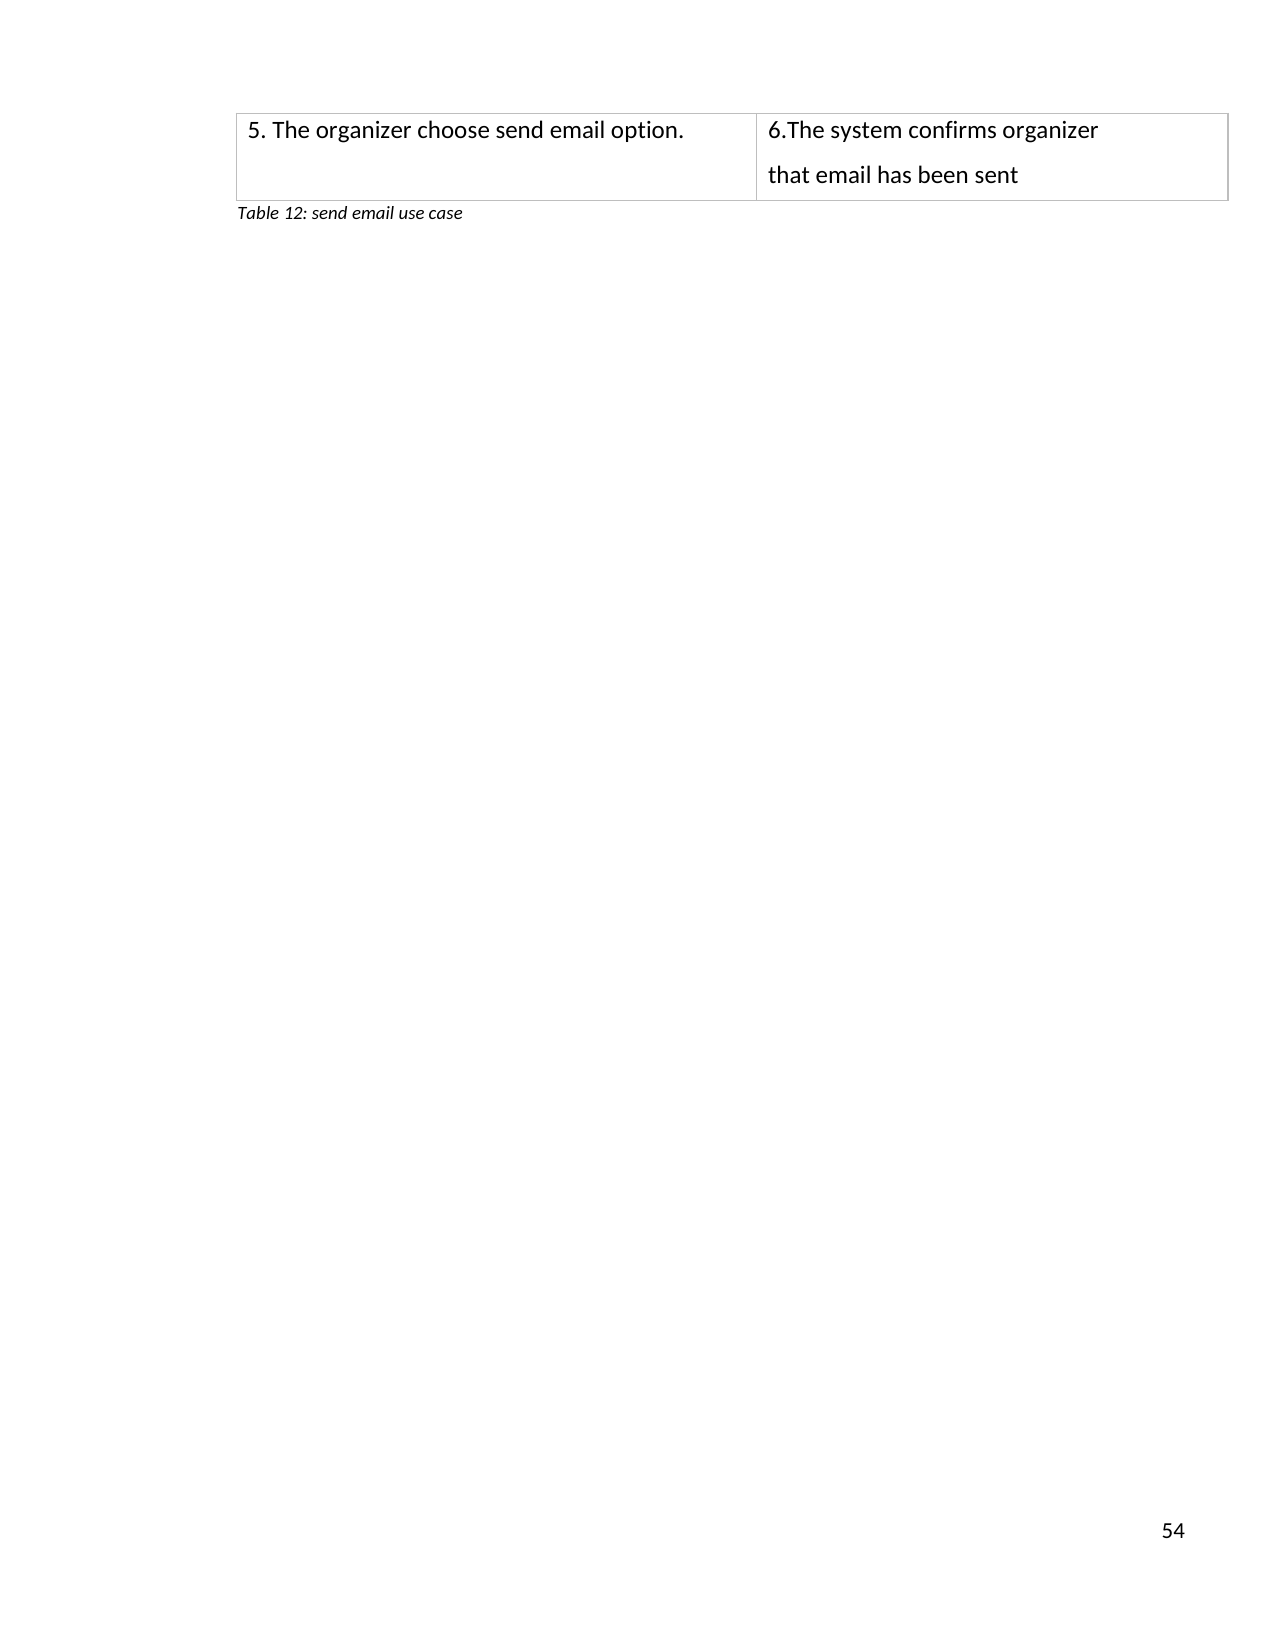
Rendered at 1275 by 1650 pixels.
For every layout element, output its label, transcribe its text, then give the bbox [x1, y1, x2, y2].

table_cell 6.The system confirms organizer that email has been sent successfully. [757, 114, 1227, 200]
table_cell 5. The organizer choose send email option. [237, 114, 756, 200]
text Table 12: send email use case [237, 201, 1242, 226]
